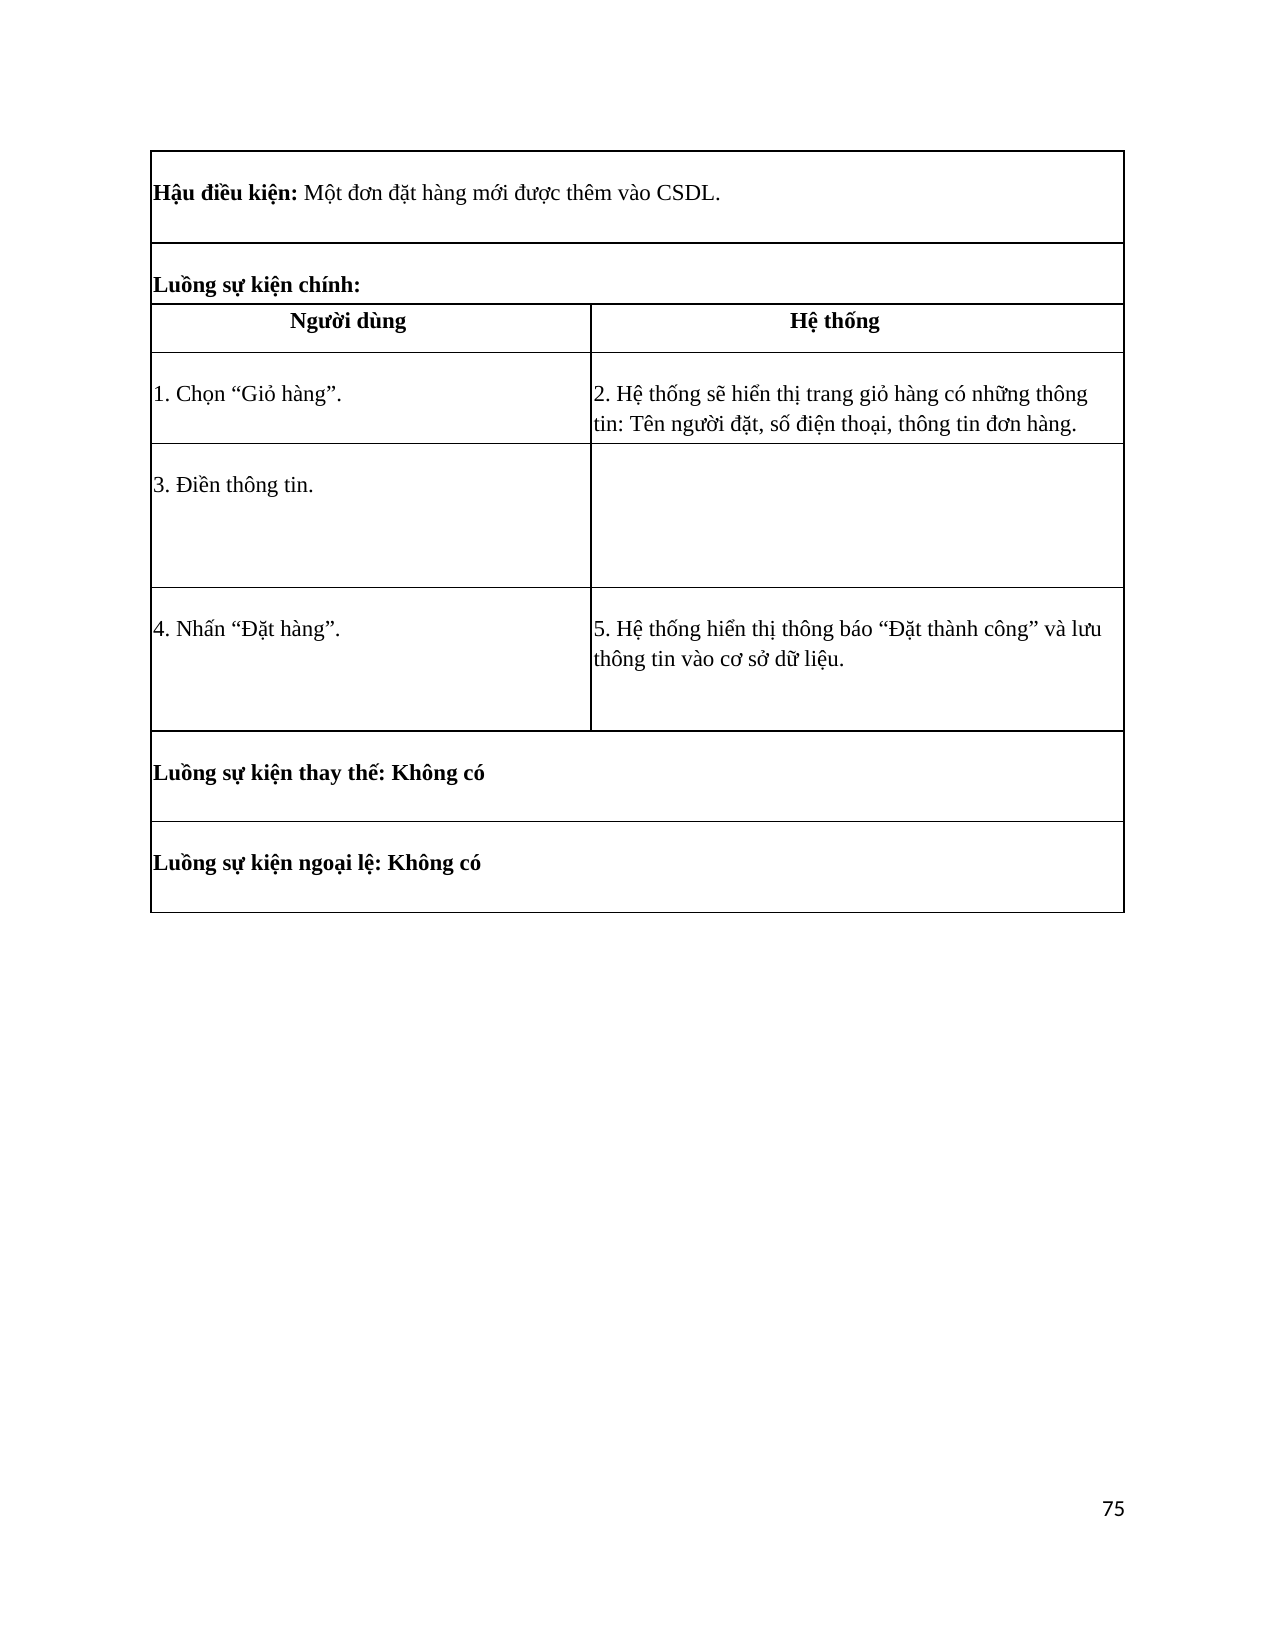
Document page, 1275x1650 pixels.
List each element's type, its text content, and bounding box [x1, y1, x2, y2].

table_cell 1. Chọn “Giỏ hàng”. [152, 353, 590, 443]
table_cell Người dùng [152, 305, 590, 352]
table_cell Hậu điều kiện: Một đơn đặt hàng mới được thêm vào CSDL. [152, 152, 1123, 242]
table_cell Luồng sự kiện ngoại lệ: Không có [152, 822, 1123, 911]
table_cell Luồng sự kiện thay thế: Không có [152, 732, 1123, 821]
table_cell 2. Hệ thống sẽ hiển thị trang giỏ hàng có những thông tin: Tên người đặt, số điện thoại, thông tin đơn hàng. [592, 353, 1123, 443]
table_cell Hệ thống [592, 305, 1123, 352]
table_cell Luồng sự kiện chính: [152, 244, 1123, 303]
table_cell [592, 444, 1123, 586]
table_cell 5. Hệ thống hiển thị thông báo “Đặt thành công” và lưu thông tin vào cơ sở dữ liệu. [592, 588, 1123, 730]
table_cell 3. Điền thông tin. [152, 444, 590, 586]
table_cell 4. Nhấn “Đặt hàng”. [152, 588, 590, 730]
